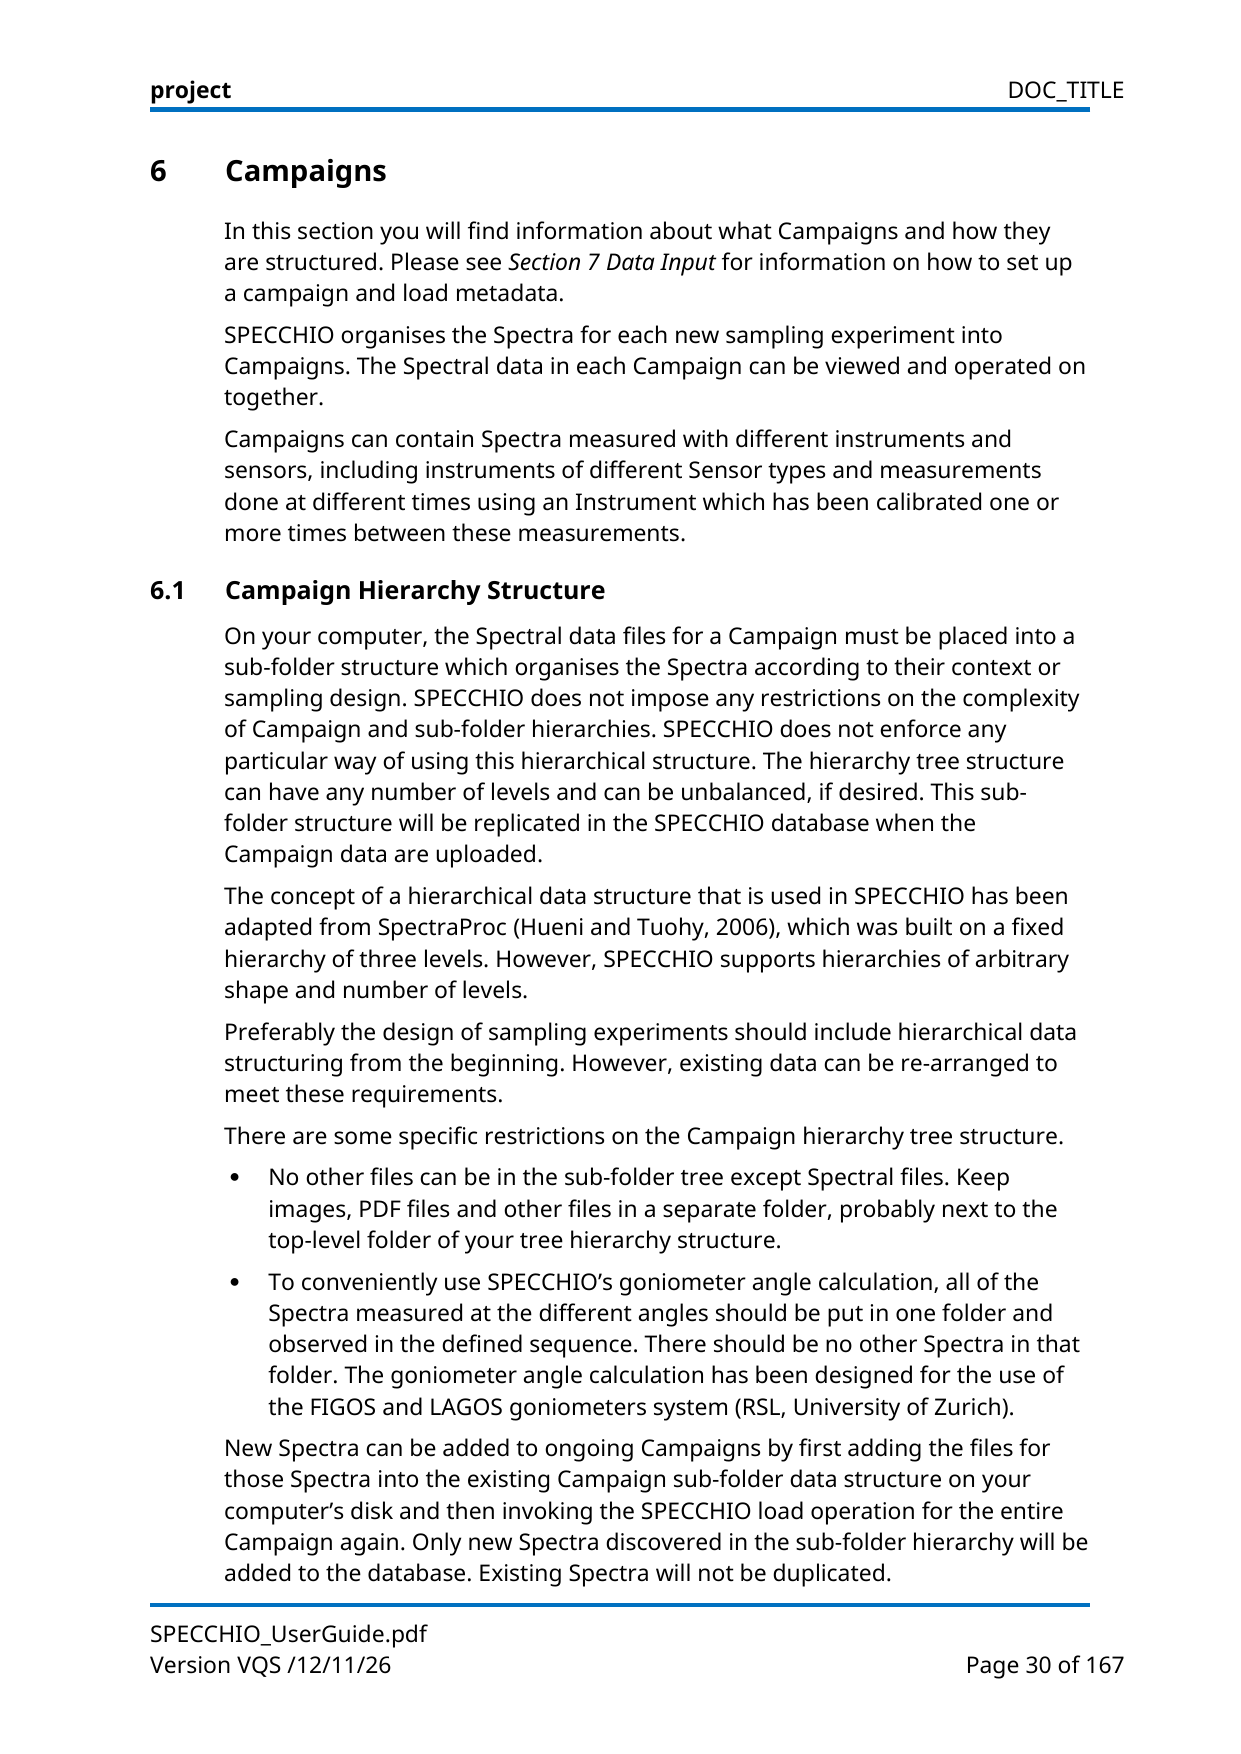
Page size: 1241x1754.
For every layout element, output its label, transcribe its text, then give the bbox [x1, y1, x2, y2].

text Preferably the design of sampling experiments should include hierarchical data structuring from the beginning. However, existing data can be re-arranged to meet these requirements. [224, 1015, 1090, 1109]
text The concept of a hierarchical data structure that is used in SPECCHIO has been adapted from SpectraProc (Hueni and Tuohy, 2006), which was built on a fixed hierarchy of three levels. However, SPECCHIO supports hierarchies of arbitrary shape and number of levels. [224, 880, 1090, 1005]
text Campaigns can contain Spectra measured with different instruments and sensors, including instruments of different Sensor types and measurements done at different times using an Instrument which has been calibrated one or more times between these measurements. [224, 423, 1090, 548]
text To conveniently use SPECCHIO’s goniometer angle calculation, all of the Spectra measured at the different angles should be put in one folder and observed in the defined sequence. There should be no other Spectra in that folder. The goniometer angle calculation has been designed for the use of the FIGOS and LAGOS goniometers system (RSL, University of Zurich). [231, 1265, 1090, 1422]
text No other files can be in the sub-folder tree except Spectral files. Keep images, PDF files and other files in a separate folder, probably next to the top-level folder of your tree hierarchy structure. [231, 1161, 1090, 1255]
text There are some specific restrictions on the Campaign hierarchy tree structure. [224, 1119, 1090, 1151]
subtitle Campaigns [150, 150, 1090, 190]
text On your computer, the Spectral data files for a Campaign must be placed into a sub-folder structure which organises the Spectra according to their context or sampling design. SPECCHIO does not impose any restrictions on the complexity of Campaign and sub-folder hierarchies. SPECCHIO does not enforce any particular way of using this hierarchical structure. The hierarchy tree structure can have any number of levels and can be unbalanced, if desired. This sub-folder structure will be replicated in the SPECCHIO database when the Campaign data are uploaded. [224, 619, 1090, 869]
text New Spectra can be added to ongoing Campaigns by first adding the files for those Spectra into the existing Campaign sub-folder data structure on your computer’s disk and then invoking the SPECCHIO load operation for the entire Campaign again. Only new Spectra discovered in the sub-folder hierarchy will be added to the database. Existing Spectra will not be duplicated. [224, 1432, 1090, 1588]
text SPECCHIO organises the Spectra for each new sampling experiment into Campaigns. The Spectral data in each Campaign can be viewed and operated on together. [224, 319, 1090, 413]
text In this section you will find information about what Campaigns and how they are structured. Please see Section 7 Data Input for information on how to set up a campaign and load metadata. [224, 215, 1090, 308]
subtitle Campaign Hierarchy Structure [150, 573, 1090, 607]
